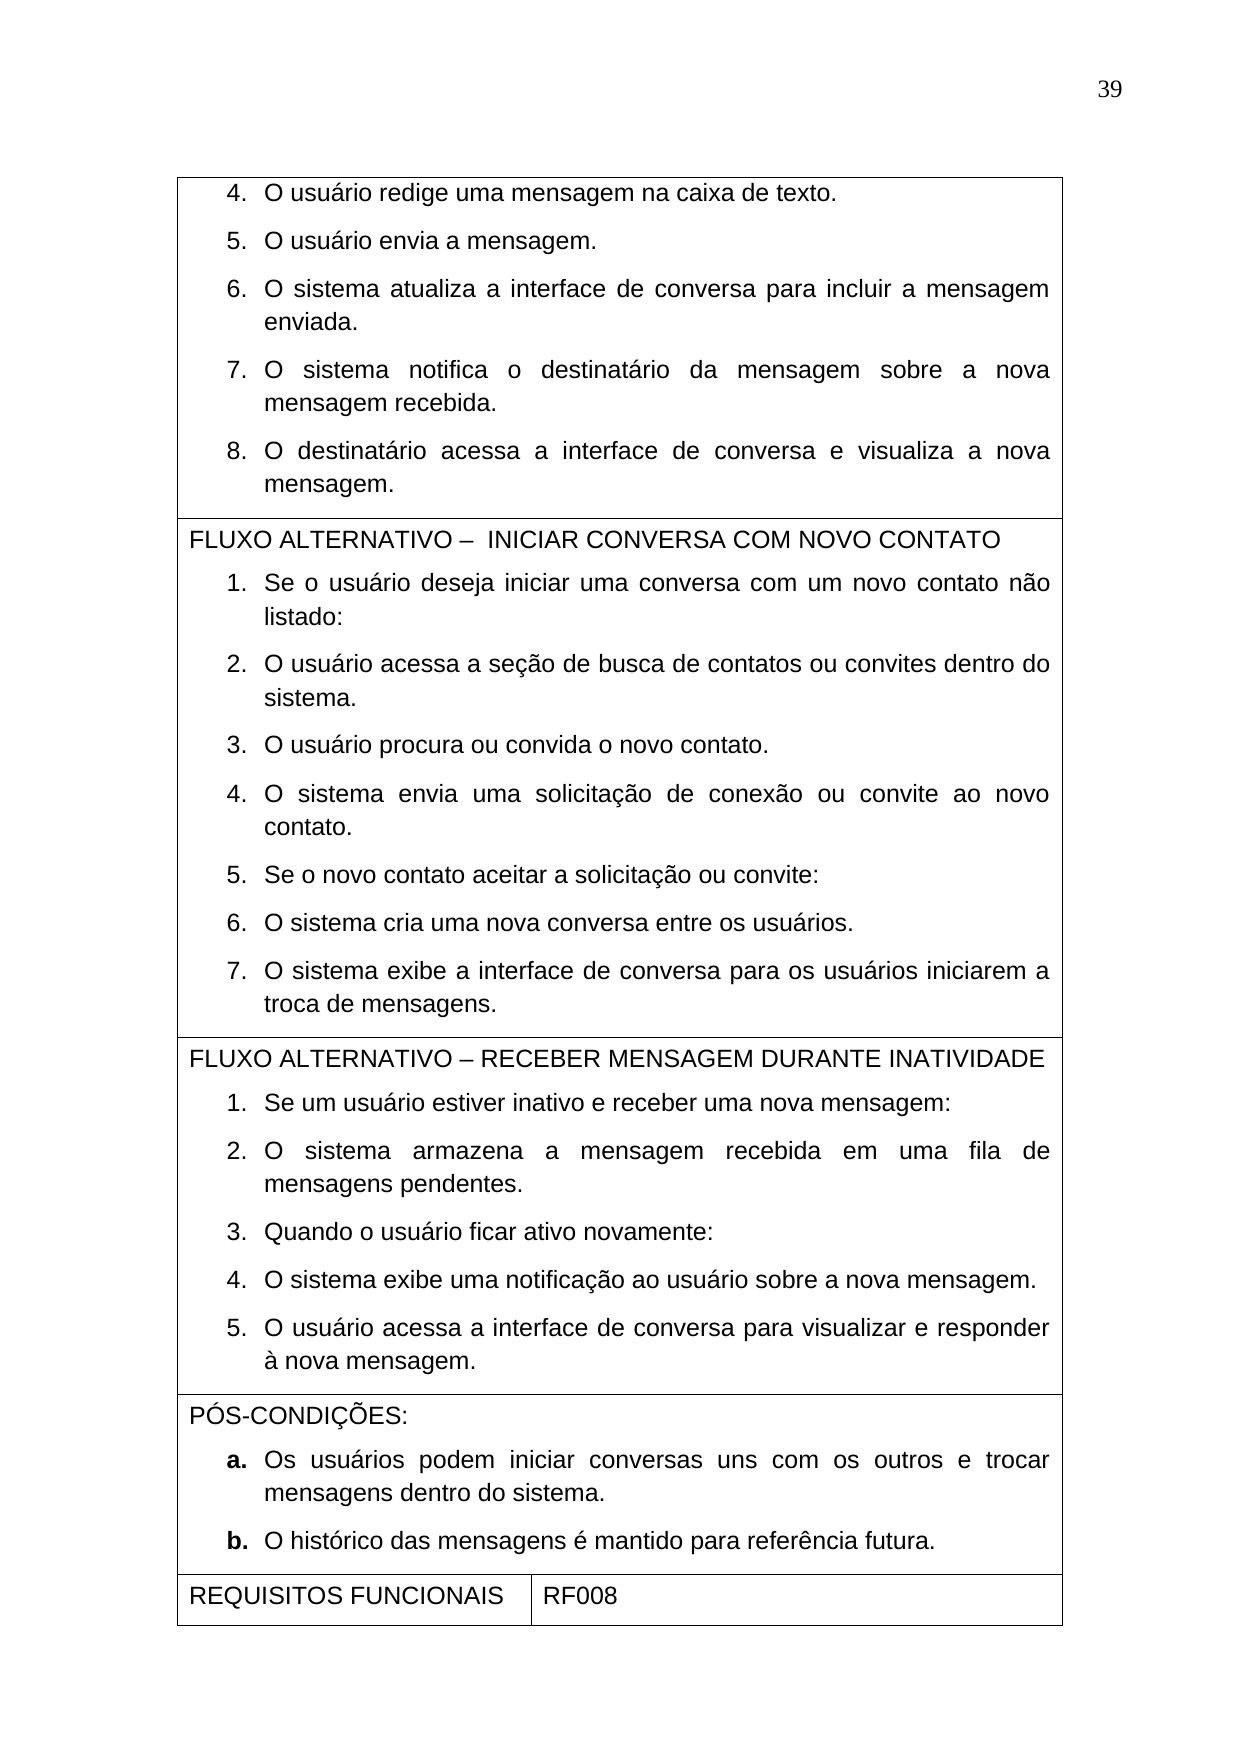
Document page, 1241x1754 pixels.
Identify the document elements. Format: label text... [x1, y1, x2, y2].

table_cell RF008 [532, 1575, 1062, 1625]
table_cell PÓS-CONDIÇÕES: Os usuários podem iniciar conversas uns com os outros e trocar mensagens dentro do sistema. O histórico das mensagens é mantido para referência futura. [178, 1395, 1062, 1574]
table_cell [178, 178, 1062, 517]
table_cell REQUISITOS FUNCIONAIS [178, 1575, 531, 1625]
table_cell FLUXO ALTERNATIVO – RECEBER MENSAGEM DURANTE INATIVIDADE Se um usuário estiver inativo e receber uma nova mensagem: O sistema armazena a mensagem recebida em uma fila de mensagens pendentes. Quando o usuário ficar ativo novamente: O sistema exibe uma notificação ao usuário sobre a nova mensagem. O usuário acessa a interface de conversa para visualizar e responder à nova mensagem. [178, 1038, 1062, 1394]
table_cell FLUXO ALTERNATIVO – INICIAR CONVERSA COM NOVO CONTATO Se o usuário deseja iniciar uma conversa com um novo contato não listado: O usuário acessa a seção de busca de contatos ou convites dentro do sistema. O usuário procura ou convida o novo contato. O sistema envia uma solicitação de conexão ou convite ao novo contato. Se o novo contato aceitar a solicitação ou convite: O sistema cria uma nova conversa entre os usuários. O sistema exibe a interface de conversa para os usuários iniciarem a troca de mensagens. [178, 519, 1062, 1037]
